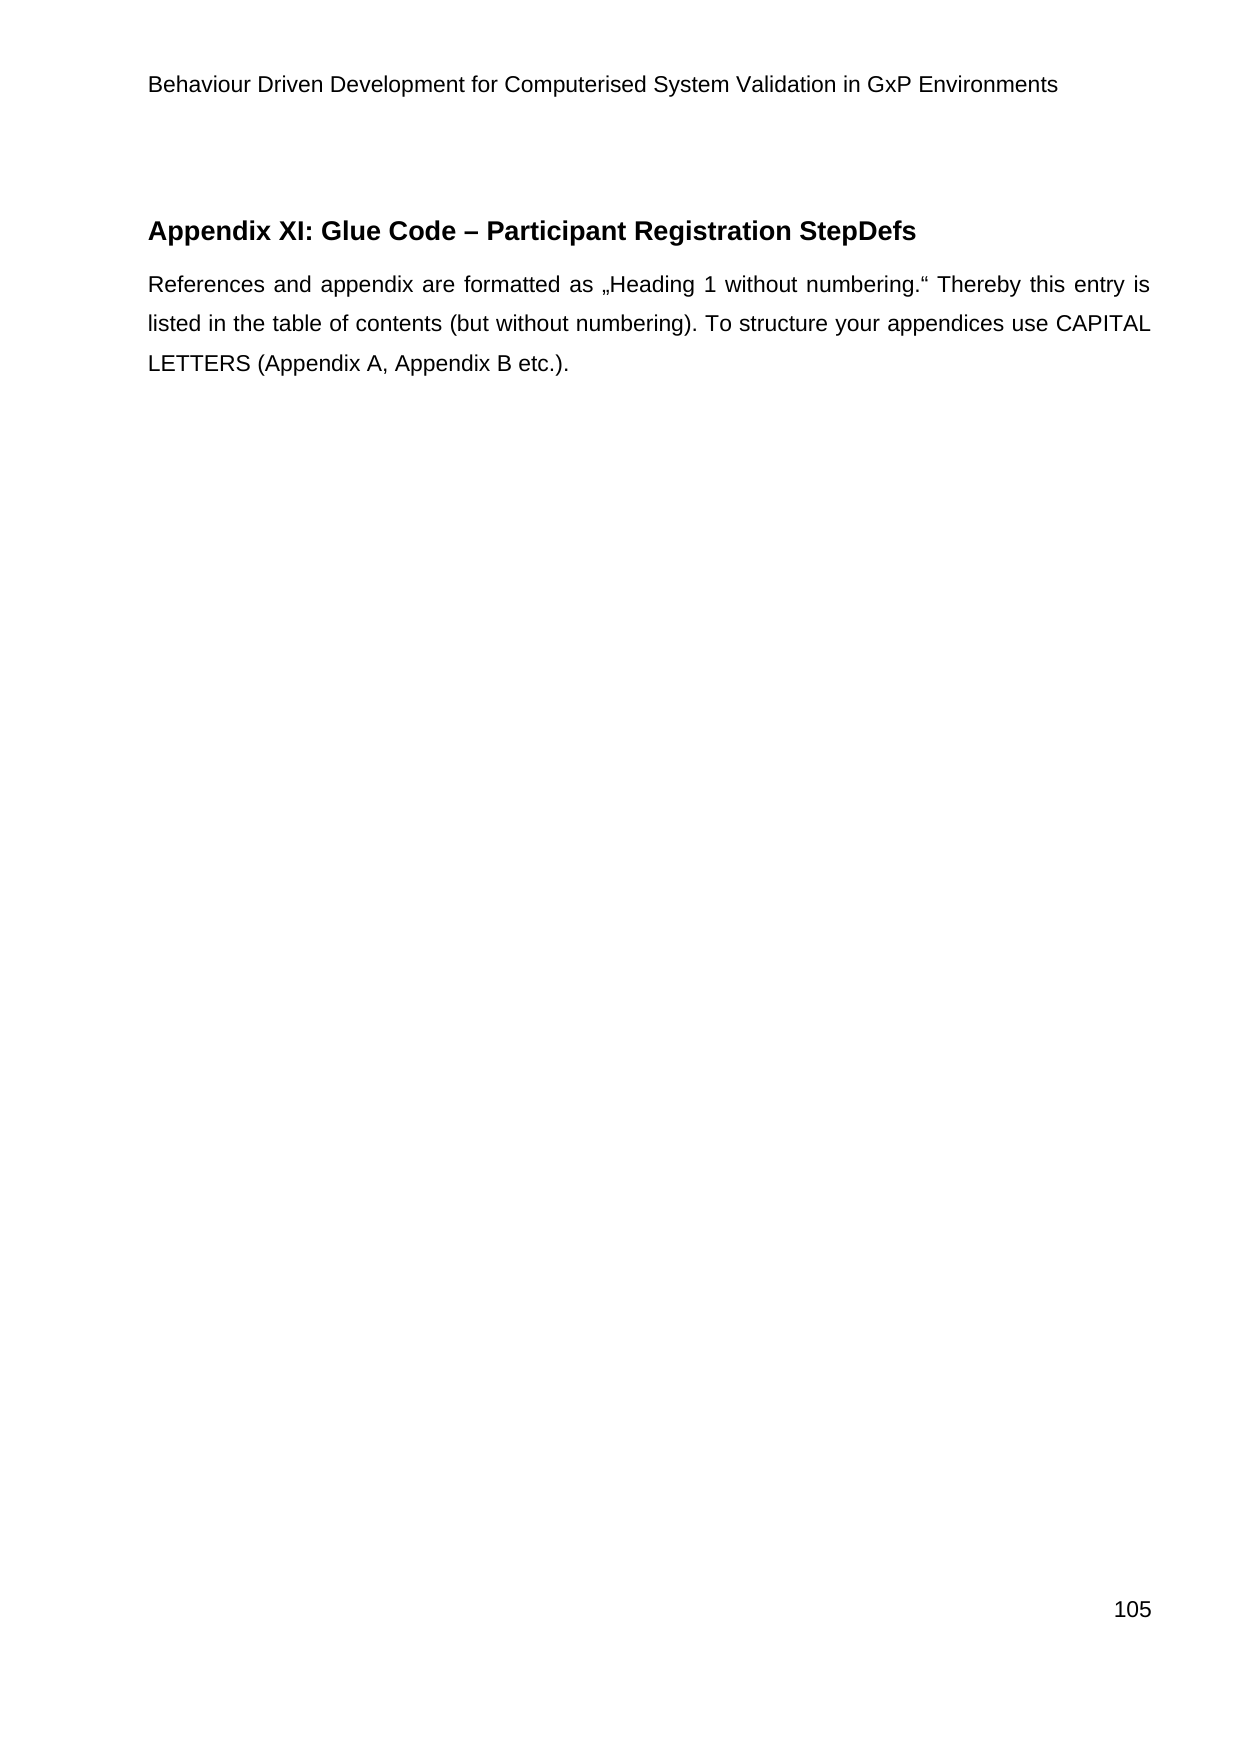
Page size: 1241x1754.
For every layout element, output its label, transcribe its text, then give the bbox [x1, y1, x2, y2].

subtitle Appendix XI: Glue Code – Participant Registration StepDefs [148, 215, 1152, 246]
text References and appendix are formatted as „Heading 1 without numbering.“ Thereby this entry is listed in the table of contents (but without numbering). To structure your appendices use CAPITAL LETTERS (Appendix A, Appendix B etc.). [148, 271, 1152, 376]
